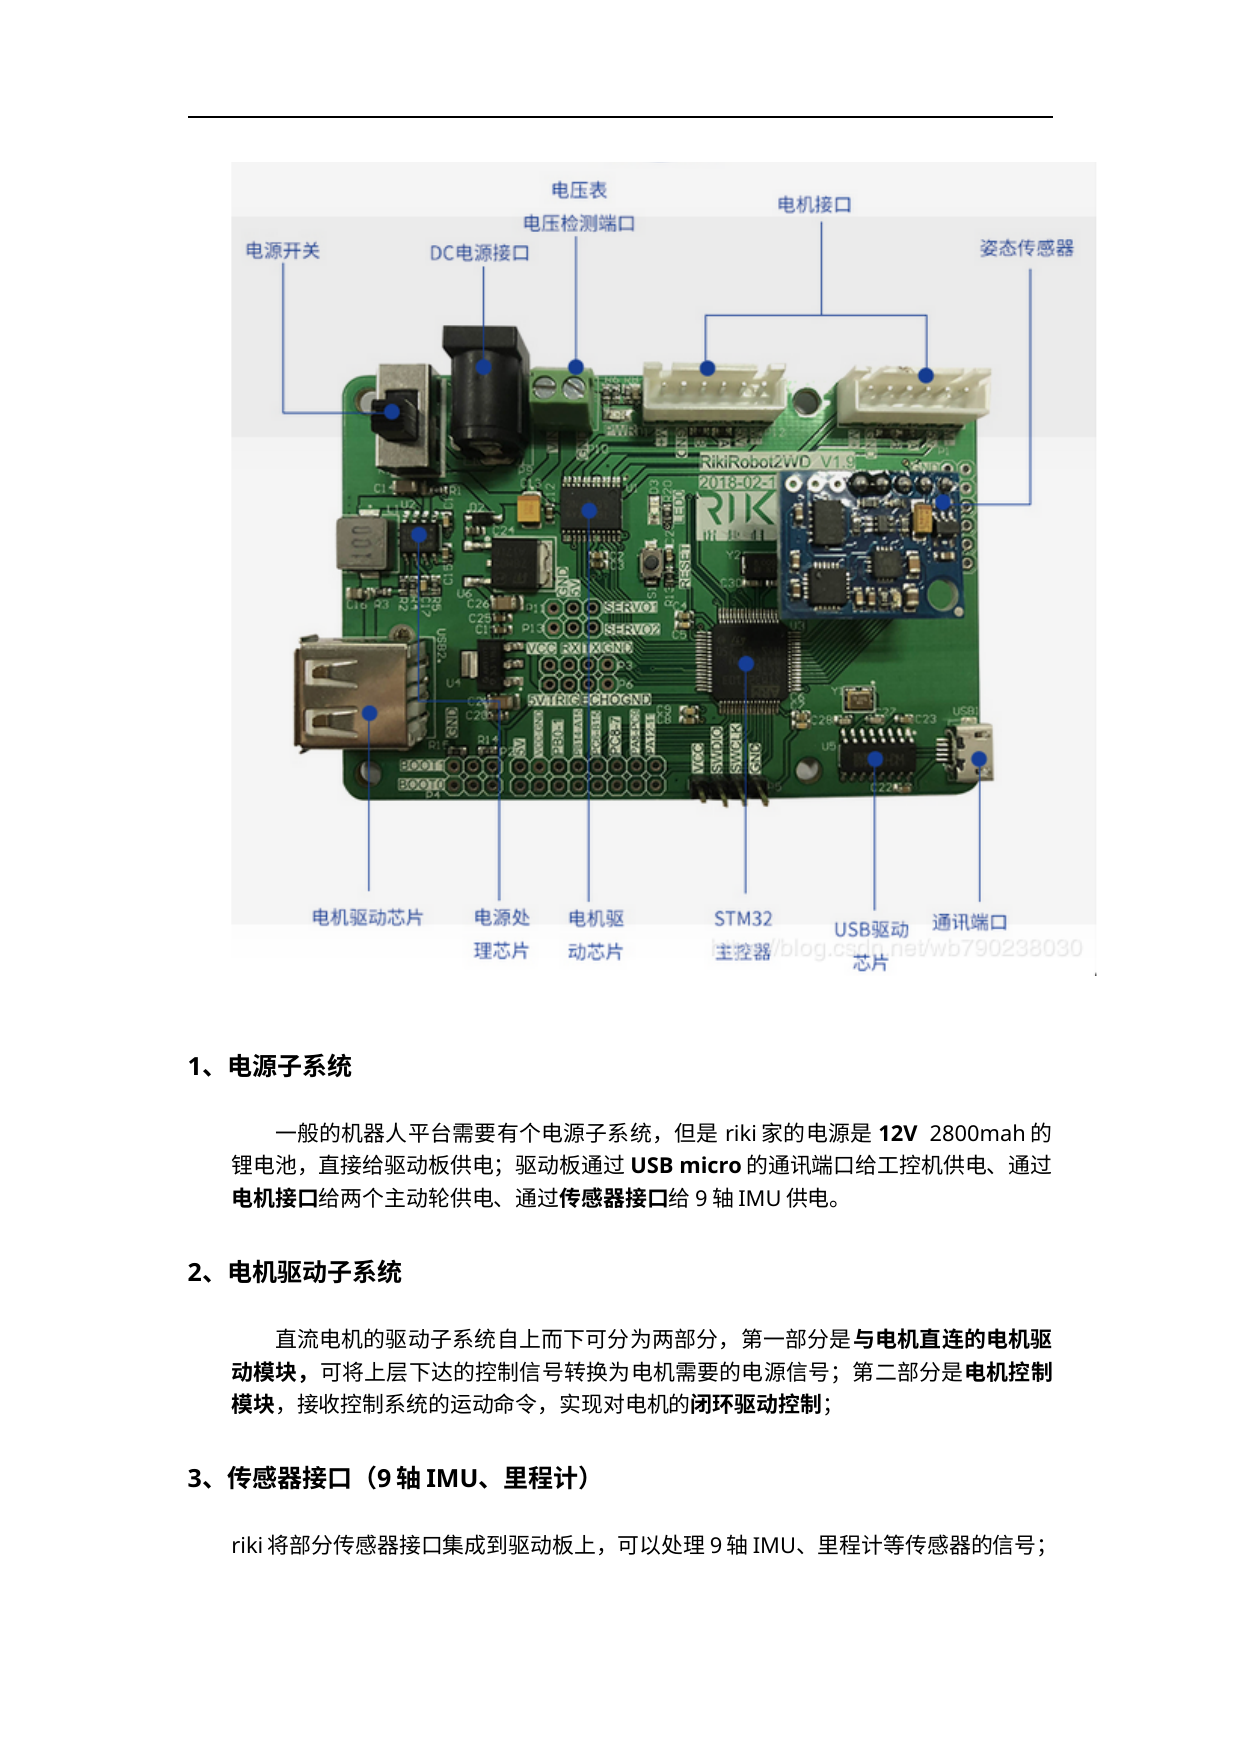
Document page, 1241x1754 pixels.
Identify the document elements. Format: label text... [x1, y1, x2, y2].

list 一般的机器人平台需要有个电源子系统，但是riki家的电源是 12V 2800mah的锂电池，直接给驱动板供电；驱动板通过USB micro的通讯端口给工控机供电、通过电机接口给两个主动轮供电、通过传感器接口给9轴IMU供电。 [231, 1116, 1053, 1213]
subtitle 1、电源子系统 [187, 1032, 1053, 1097]
subtitle 2、电机驱动子系统 [187, 1238, 1053, 1303]
list 直流电机的驱动子系统自上而下可分为两部分，第一部分是与电机直连的电机驱动模块，可将上层下达的控制信号转换为电机需要的电源信号；第二部分是电机控制模块，接收控制系统的运动命令，实现对电机的闭环驱动控制； [231, 1322, 1053, 1419]
subtitle 3、传感器接口（9轴IMU、里程计） [187, 1444, 1053, 1509]
list riki将部分传感器接口集成到驱动板上，可以处理9轴IMU、里程计等传感器的信号； [231, 1528, 1053, 1560]
picture [231, 162, 1097, 976]
